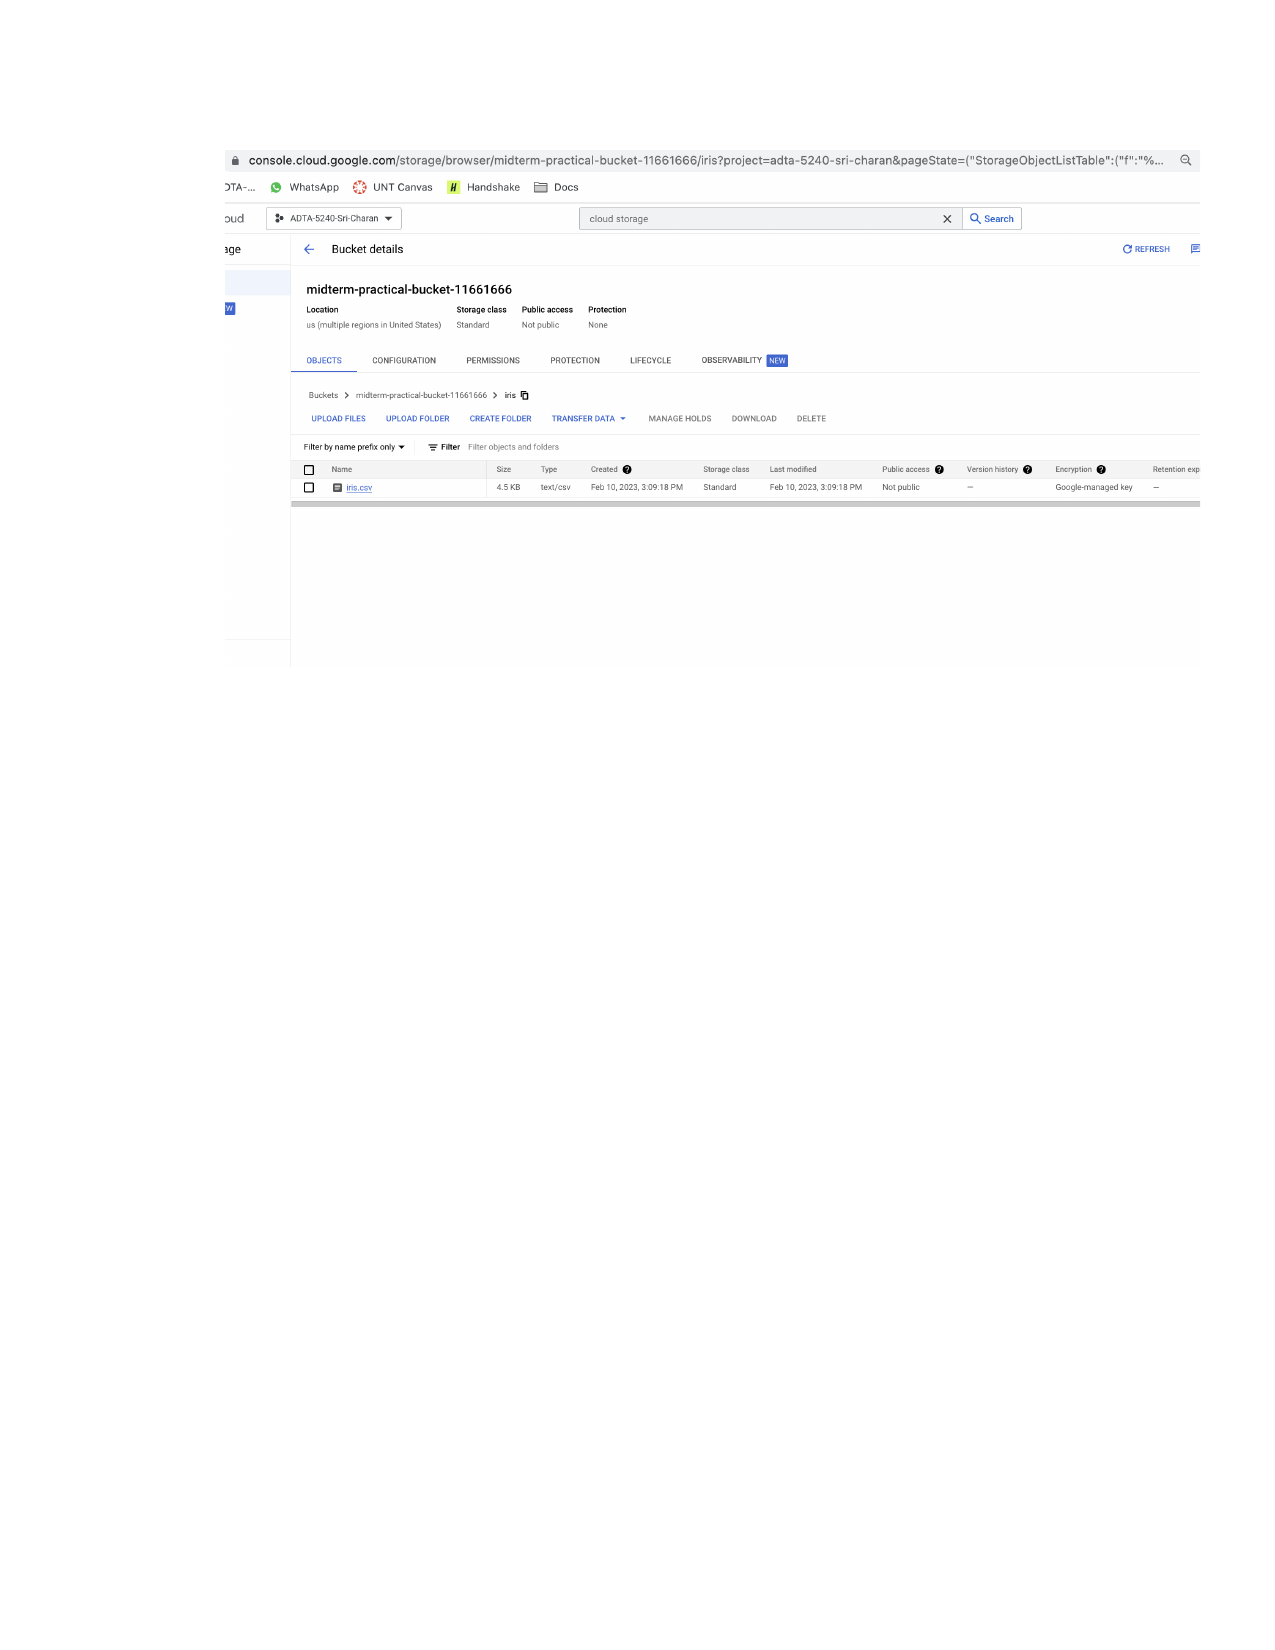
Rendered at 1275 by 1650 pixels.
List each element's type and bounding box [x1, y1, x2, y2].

picture [225, 150, 1200, 667]
